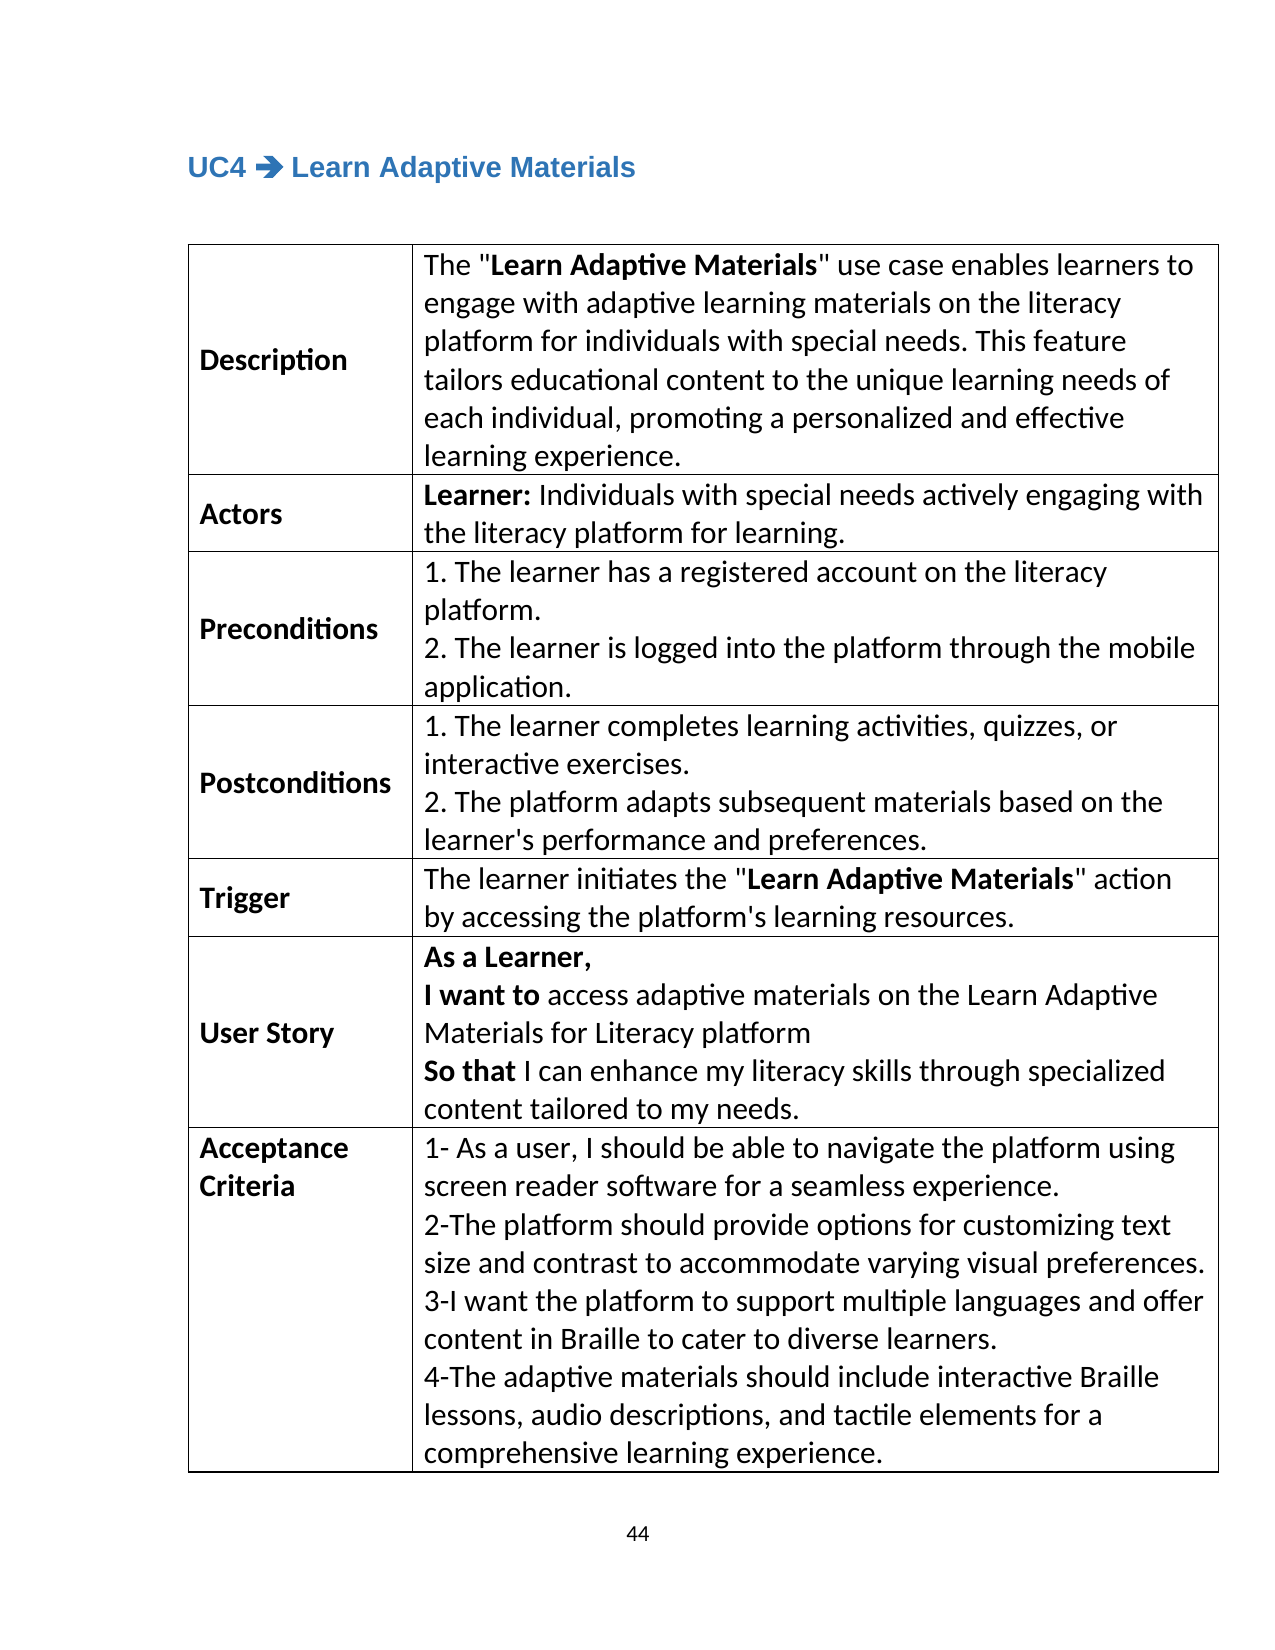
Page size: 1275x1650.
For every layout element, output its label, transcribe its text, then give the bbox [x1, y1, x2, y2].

table_header Description [189, 245, 412, 474]
table_cell Trigger [189, 859, 412, 936]
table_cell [413, 1128, 1218, 1471]
table_cell Acceptance Criteria [189, 1128, 412, 1471]
table_header The "Learn Adaptive Materials" use case enables learners to engage with adaptive learning materials on the literacy platform for individuals with special needs. This feature tailors educational content to the unique learning needs of each individual, promoting a personalized and effective learning experience. [413, 245, 1218, 474]
table_cell Postconditions [189, 706, 412, 858]
table_cell Preconditions [189, 552, 412, 705]
table_cell As a Learner, I want to access adaptive materials on the Learn Adaptive Materials for Literacy platform So that I can enhance my literacy skills through specialized content tailored to my needs. [413, 937, 1218, 1127]
table_cell The learner initiates the "Learn Adaptive Materials" action by accessing the platform's learning resources. [413, 859, 1218, 936]
table_cell Actors [189, 475, 412, 551]
table_cell Learner: Individuals with special needs actively engaging with the literacy platform for learning. [413, 475, 1218, 551]
table_cell User Story [189, 937, 412, 1127]
text UC4 Learn Adaptive Materials [187, 150, 1087, 184]
table_cell 1. The learner has a registered account on the literacy platform. 2. The learner is logged into the platform through the mobile application. [413, 552, 1218, 705]
table_cell 1. The learner completes learning activities, quizzes, or interactive exercises. 2. The platform adapts subsequent materials based on the learner's performance and preferences. [413, 706, 1218, 858]
